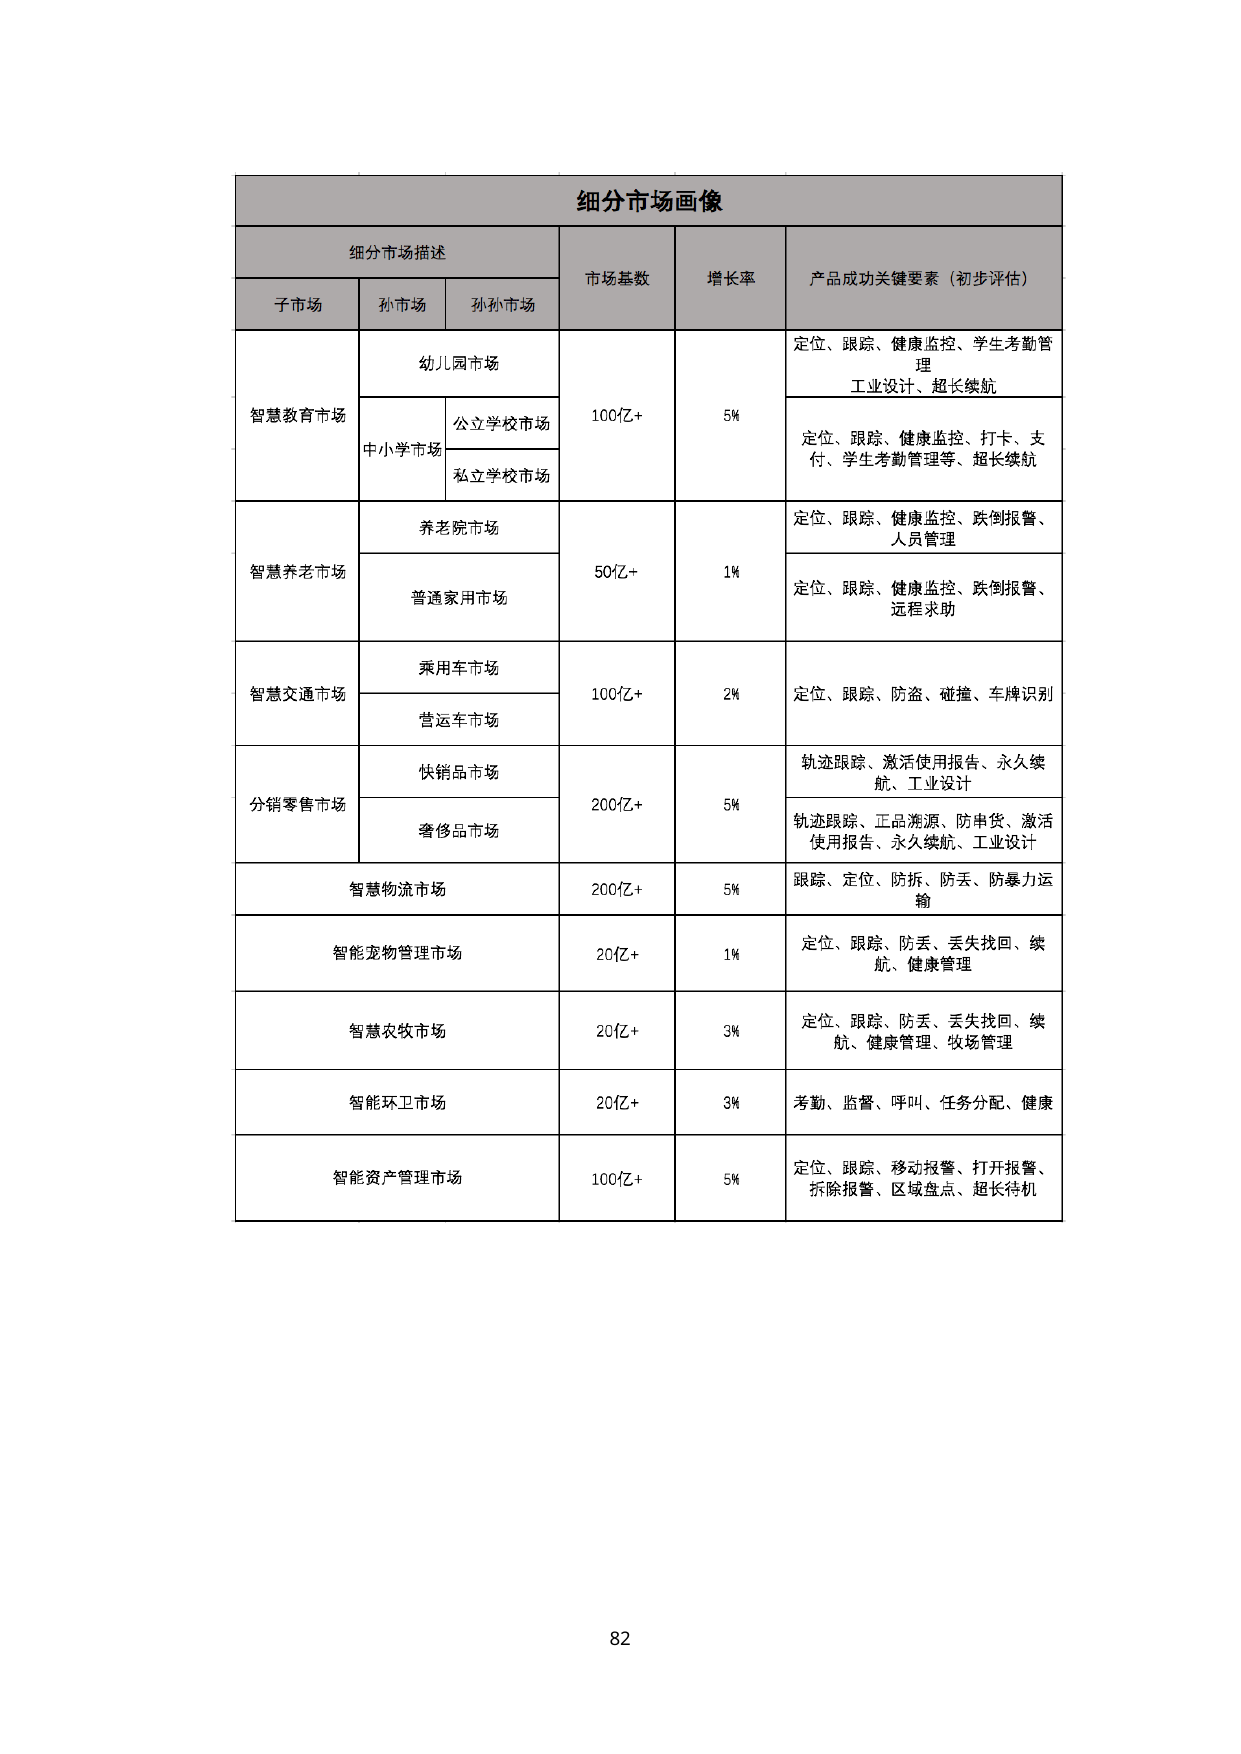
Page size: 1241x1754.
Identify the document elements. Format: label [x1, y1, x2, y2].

picture [231, 172, 1066, 1223]
